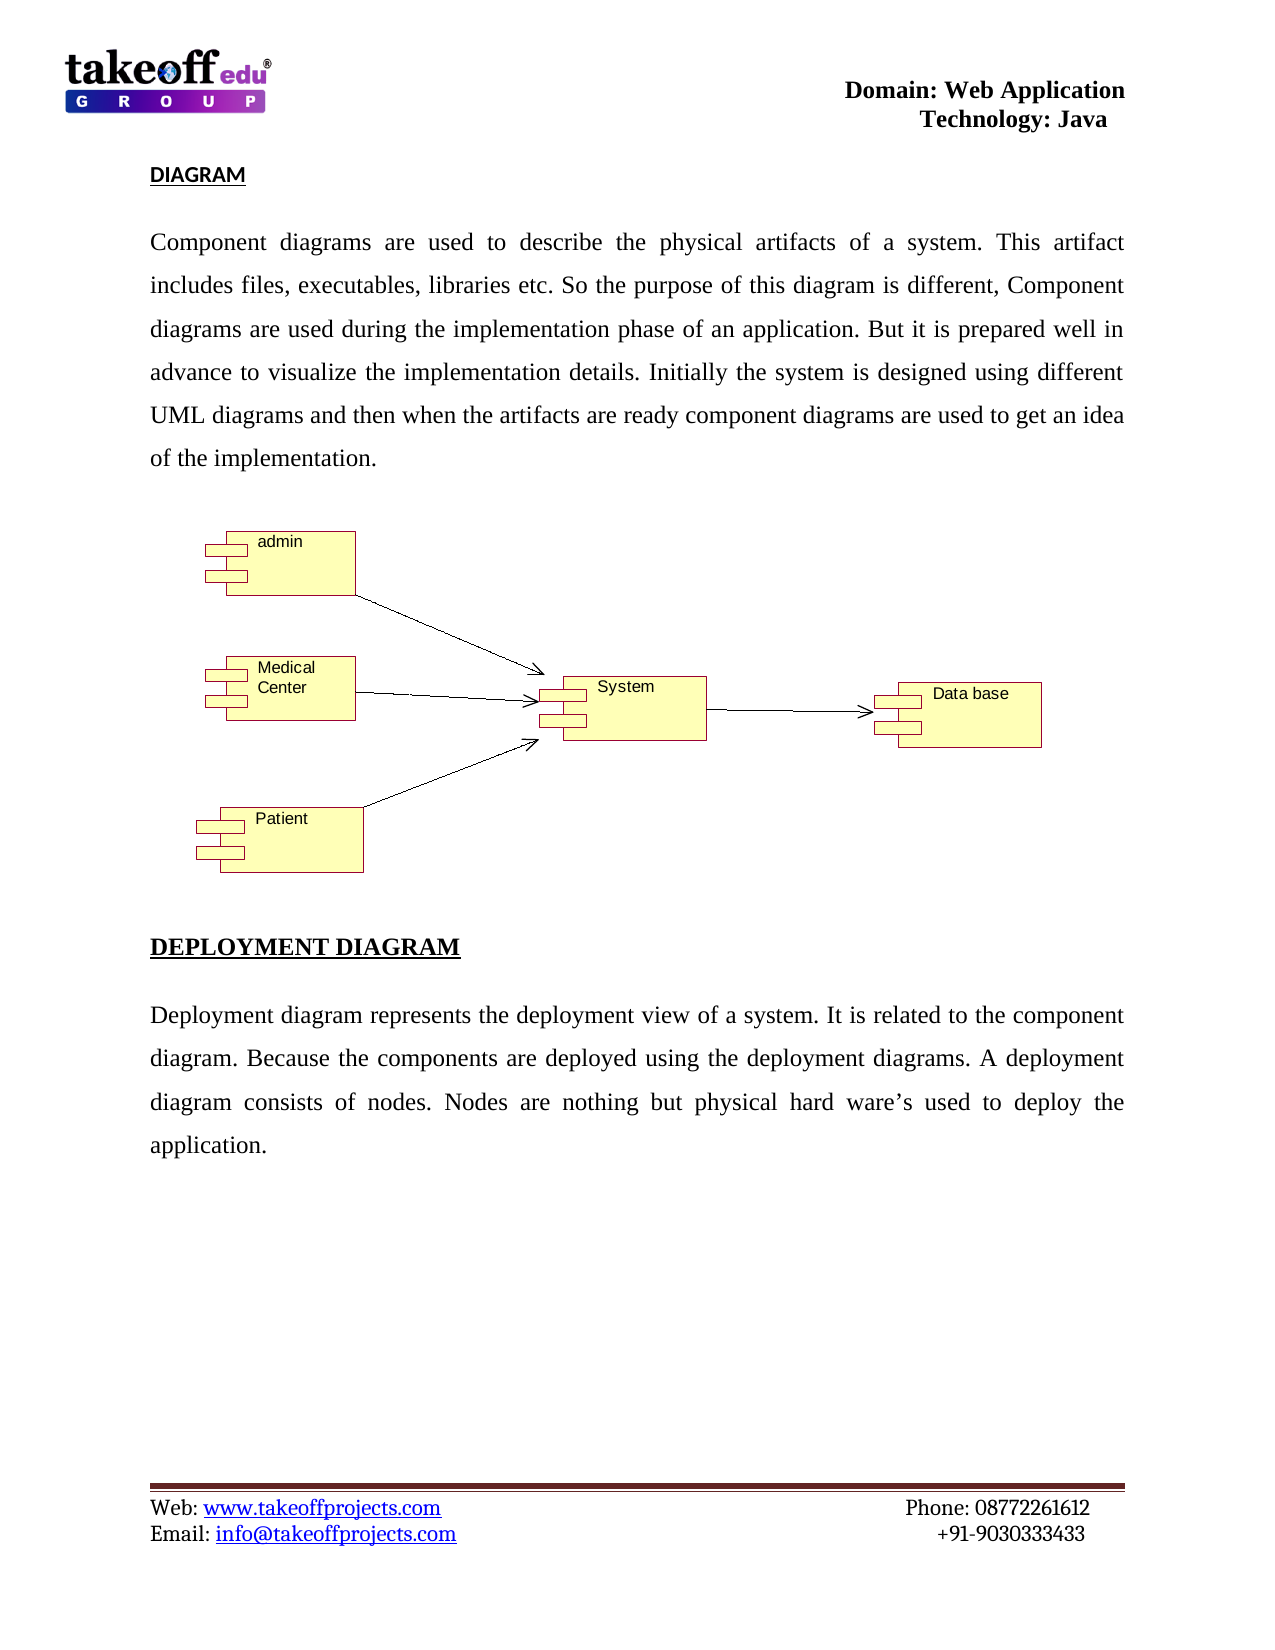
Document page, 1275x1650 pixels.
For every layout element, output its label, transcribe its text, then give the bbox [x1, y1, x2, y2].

picture [62, 45, 274, 122]
text Component diagrams are used to describe the physical artifacts of a system. This artifact includes files, executables, libraries etc. So the purpose of this diagram is different, Component diagrams are used during the implementation phase of an application. But it is prepared well in advance to visualize the implementation details. Initially the system is designed using different UML diagrams and then when the artifacts are ready component diagrams are used to get an idea of the implementation. [150, 227, 1125, 472]
text Deployment diagram represents the deployment view of a system. It is related to the component diagram. Because the components are deployed using the deployment diagrams. A deployment diagram consists of nodes. Nodes are nothing but physical hard ware’s used to deploy the application. [150, 1000, 1125, 1158]
text DEPLOYMENT DIAGRAM [150, 932, 1125, 961]
text COMPONENT DIAGRAM [150, 161, 1125, 188]
